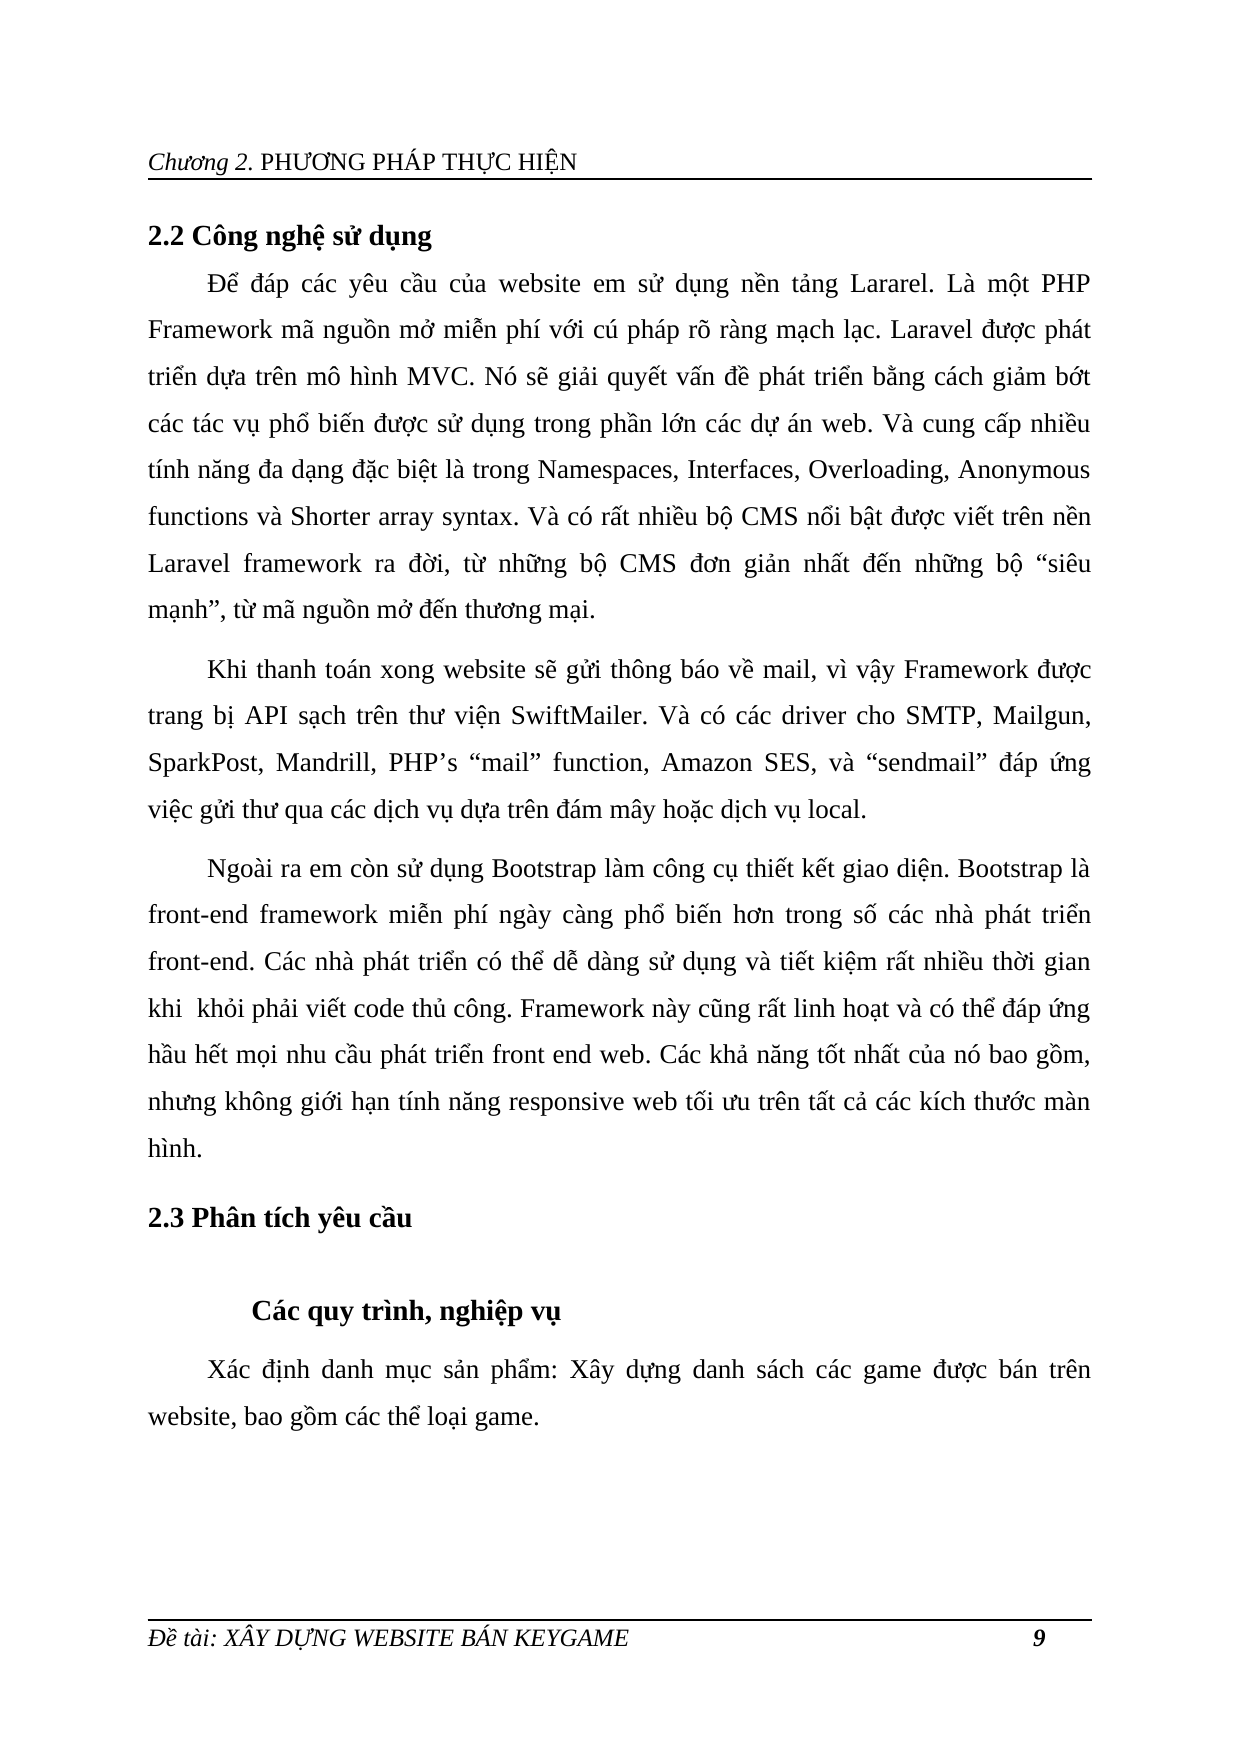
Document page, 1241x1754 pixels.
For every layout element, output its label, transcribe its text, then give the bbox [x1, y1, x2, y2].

subtitle Phân tích yêu cầu [148, 1191, 1092, 1237]
text Để đáp các yêu cầu của website em sử dụng nền tảng Lararel. Là một PHP Framework mã nguồn mở miễn phí với cú pháp rõ ràng mạch lạc. Laravel được phát triển dựa trên mô hình MVC. Nó sẽ giải quyết vấn đề phát triển bằng cách giảm bớt các tác vụ phổ biến được sử dụng trong phần lớn các dự án web. Và cung cấp nhiều tính năng đa dạng đặc biệt là trong Namespaces, Interfaces, Overloading, Anonymous functions và Shorter array syntax. Và có rất nhiều bộ CMS nổi bật được viết trên nền Laravel framework ra đời, từ những bộ CMS đơn giản nhất đến những bộ “siêu mạnh”, từ mã nguồn mở đến thương mại. [148, 267, 1092, 625]
subtitle Các quy trình, nghiệp vụ [251, 1287, 1092, 1328]
text Ngoài ra em còn sử dụng Bootstrap làm công cụ thiết kết giao diện. Bootstrap là front-end framework miễn phí ngày càng phổ biến hơn trong số các nhà phát triển front-end. Các nhà phát triển có thể dễ dàng sử dụng và tiết kiệm rất nhiều thời gian khi khỏi phải viết code thủ công. Framework này cũng rất linh hoạt và có thể đáp ứng hầu hết mọi nhu cầu phát triển front end web. Các khả năng tốt nhất của nó bao gồm, nhưng không giới hạn tính năng responsive web tối ưu trên tất cả các kích thước màn hình. [148, 852, 1092, 1163]
text Xác định danh mục sản phẩm: Xây dựng danh sách các game được bán trên website, bao gồm các thể loại game. [148, 1353, 1092, 1431]
text Khi thanh toán xong website sẽ gửi thông báo về mail, vì vậy Framework được trang bị API sạch trên thư viện SwiftMailer. Và có các driver cho SMTP, Mailgun, SparkPost, Mandrill, PHP’s “mail” function, Amazon SES, và “sendmail” đáp ứng việc gửi thư qua các dịch vụ dựa trên đám mây hoặc dịch vụ local. [148, 653, 1092, 824]
subtitle Công nghệ sử dụng [148, 208, 1092, 254]
